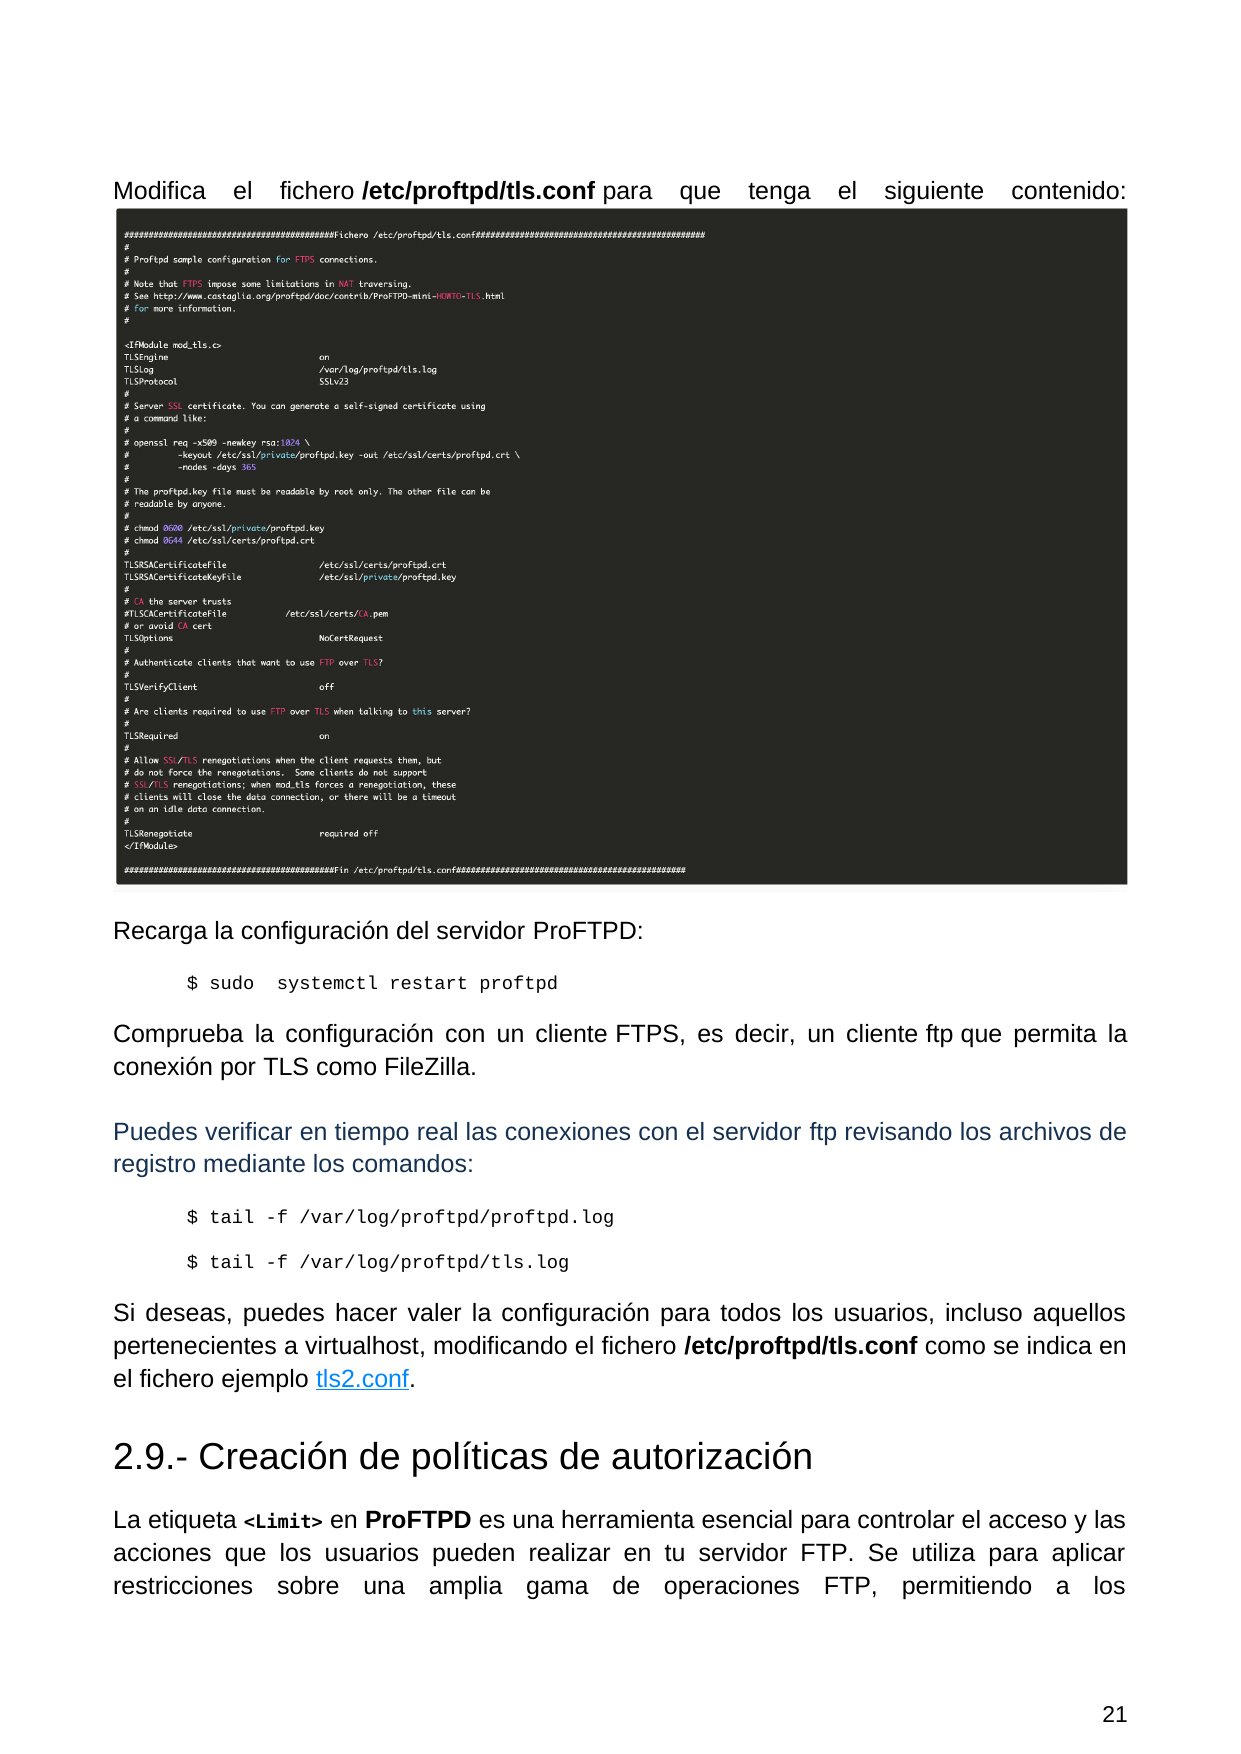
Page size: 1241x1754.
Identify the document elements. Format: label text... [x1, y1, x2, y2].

picture [112, 208, 1128, 892]
subtitle 2.9.- Creación de políticas de autorización [113, 1434, 1127, 1477]
text Recarga la configuración del servidor ProFTPD: [113, 916, 1127, 945]
text Puedes verificar en tiempo real las conexiones con el servidor ftp revisando los archivos de registro mediante los comandos: [113, 1116, 1127, 1178]
text Si deseas, puedes hacer valer la configuración para todos los usuarios, incluso aquellos pertenecientes a virtualhost, modificando el fichero /etc/proftpd/tls.conf como se indica en el fichero ejemplo tls2.conf. [113, 1298, 1127, 1393]
text Comprueba la configuración con un cliente FTPS, es decir, un cliente ftp que permita la conexión por TLS como FileZilla. [113, 1019, 1127, 1081]
text $ sudo systemctl restart proftpd [113, 974, 1127, 995]
text $ tail -f /var/log/proftpd/tls.log [113, 1253, 1127, 1274]
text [113, 1505, 1127, 1599]
text $ tail -f /var/log/proftpd/proftpd.log [113, 1207, 1127, 1229]
